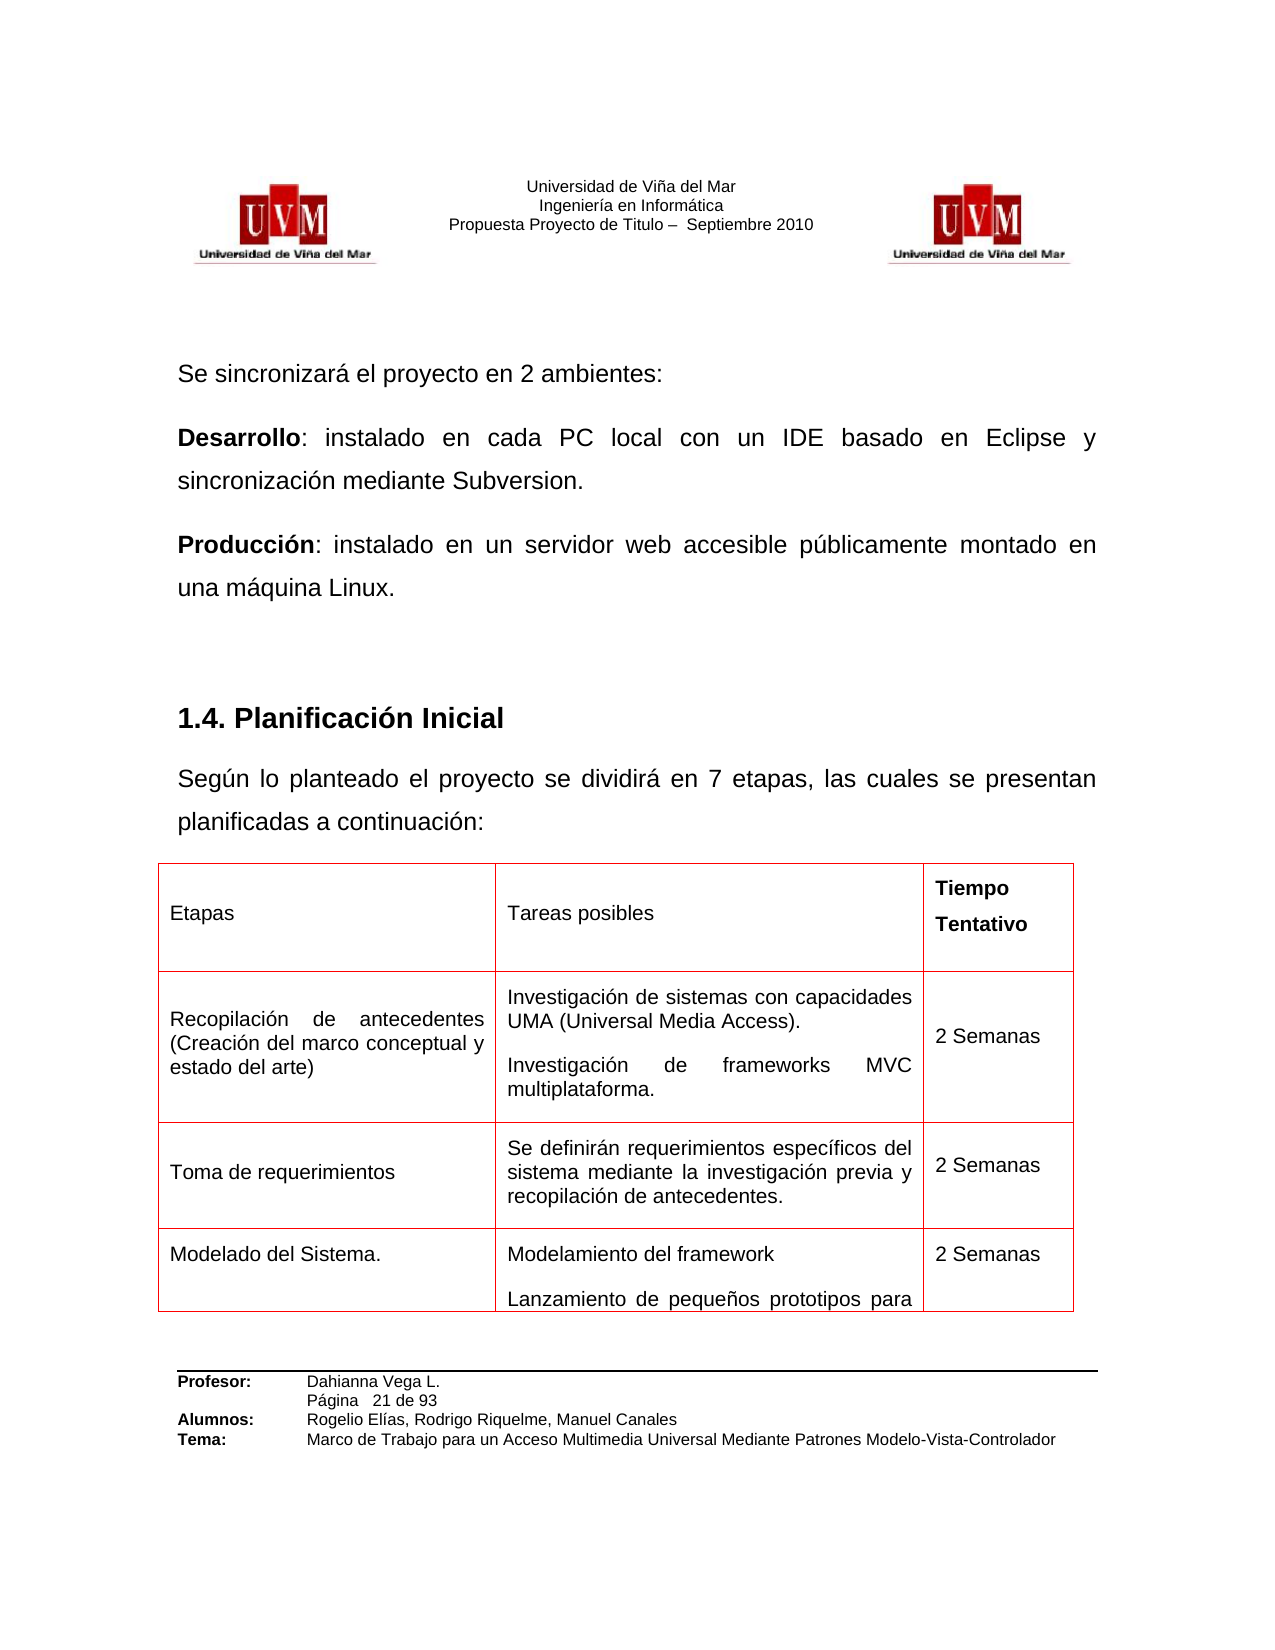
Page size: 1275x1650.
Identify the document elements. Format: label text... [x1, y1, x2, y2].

table_cell 2 Semanas [924, 1229, 1073, 1311]
text Se sincronizará el proyecto en 2 ambientes: [177, 359, 1098, 388]
table_cell Modelado del Sistema. [159, 1229, 495, 1311]
picture [871, 176, 1084, 267]
picture [177, 176, 390, 267]
table_cell Modelamiento del framework Lanzamiento de pequeños prototipos para hacer pruebas del framework MVC. [496, 1229, 923, 1311]
list Desarrollo: instalado en cada PC local con un IDE basado en Eclipse y sincronización mediante Subversion. [177, 423, 1098, 495]
table_cell Investigación de sistemas con capacidades UMA (Universal Media Access). Investigación de frameworks MVC multiplataforma. [496, 972, 923, 1122]
table_cell 2 Semanas [924, 972, 1073, 1122]
table_header Etapas [159, 864, 495, 971]
table_cell 2 Semanas [924, 1123, 1073, 1228]
table_header Tiempo Tentativo [924, 864, 1073, 971]
table_cell Recopilación de antecedentes (Creación del marco conceptual y estado del arte) [159, 972, 495, 1122]
list Producción: instalado en un servidor web accesible públicamente montado en una máquina Linux. [177, 530, 1098, 602]
list Según lo planteado el proyecto se dividirá en 7 etapas, las cuales se presentan planificadas a continuación: [177, 764, 1098, 836]
subtitle 1.4. Planificación Inicial [177, 701, 1098, 734]
table_cell Se definirán requerimientos específicos del sistema mediante la investigación previa y recopilación de antecedentes. [496, 1123, 923, 1228]
table_cell Toma de requerimientos [159, 1123, 495, 1228]
table_header Tareas posibles [496, 864, 923, 971]
